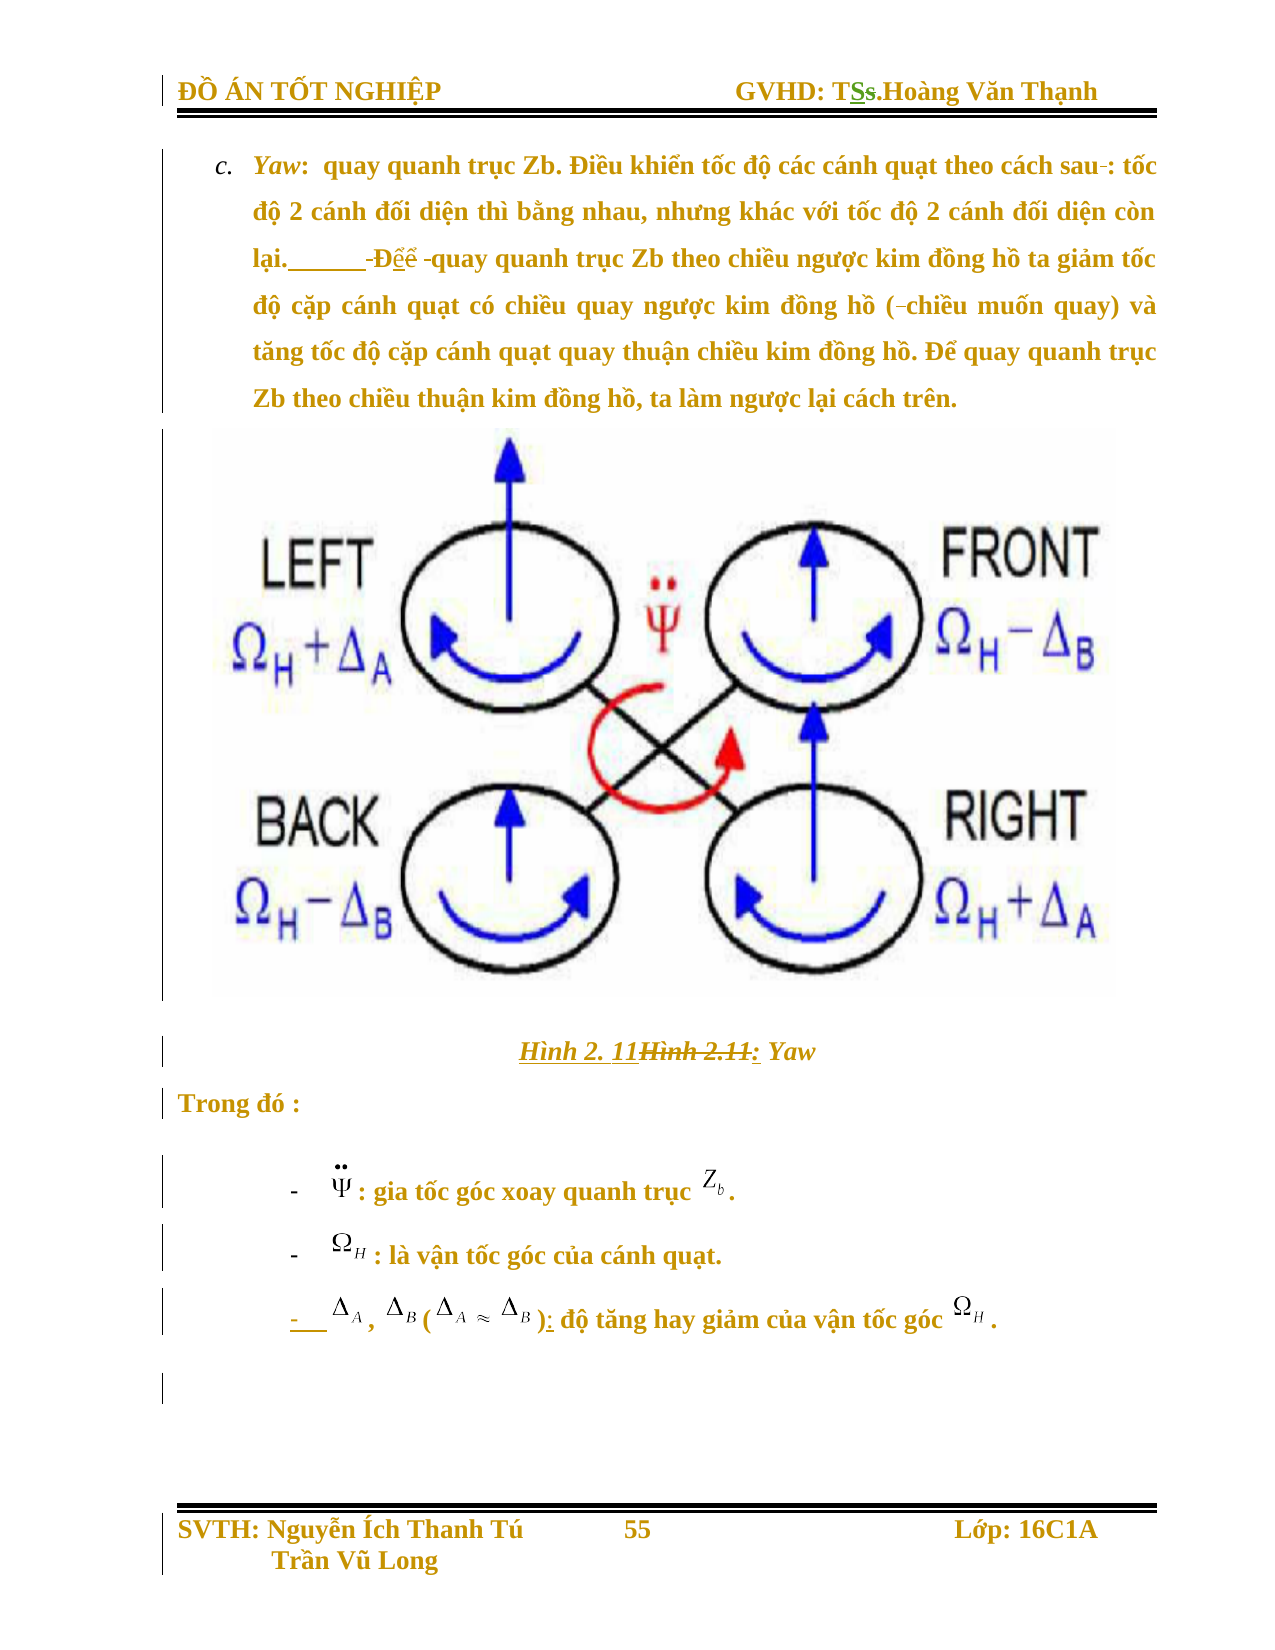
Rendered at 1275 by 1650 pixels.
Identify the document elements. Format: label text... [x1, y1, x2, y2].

list , ( ) độ tăng hay giảm của vận tốc góc . [290, 1288, 1157, 1335]
list : là vận tốc góc của cánh quạt. [290, 1224, 1157, 1271]
list Yaw: quay quanh trục Zb. Điều khiển tốc độ các cánh quạt theo cách sau: tốc độ 2 cánh đối diện thì bằng nhau, nhưng khác với tốc độ 2 cánh đối diện còn lại.Đ quay quanh trục Zb theo chiều ngược kim đồng hồ ta giảm tốc độ cặp cánh quạt có chiều quay ngược kim đồng hồ (chiều muốn quay) và tăng tốc độ cặp cánh quạt quay thuận chiều kim đồng hồ. Để quay quanh trục Zb theo chiều thuận kim đồng hồ, ta làm ngược lại cách trên. [215, 149, 1157, 413]
list : gia tốc góc xoay quanh trục . [290, 1155, 1157, 1208]
text Yaw [177, 1036, 1157, 1067]
text Trong đó : [177, 1087, 1157, 1119]
picture [195, 428, 1139, 1001]
